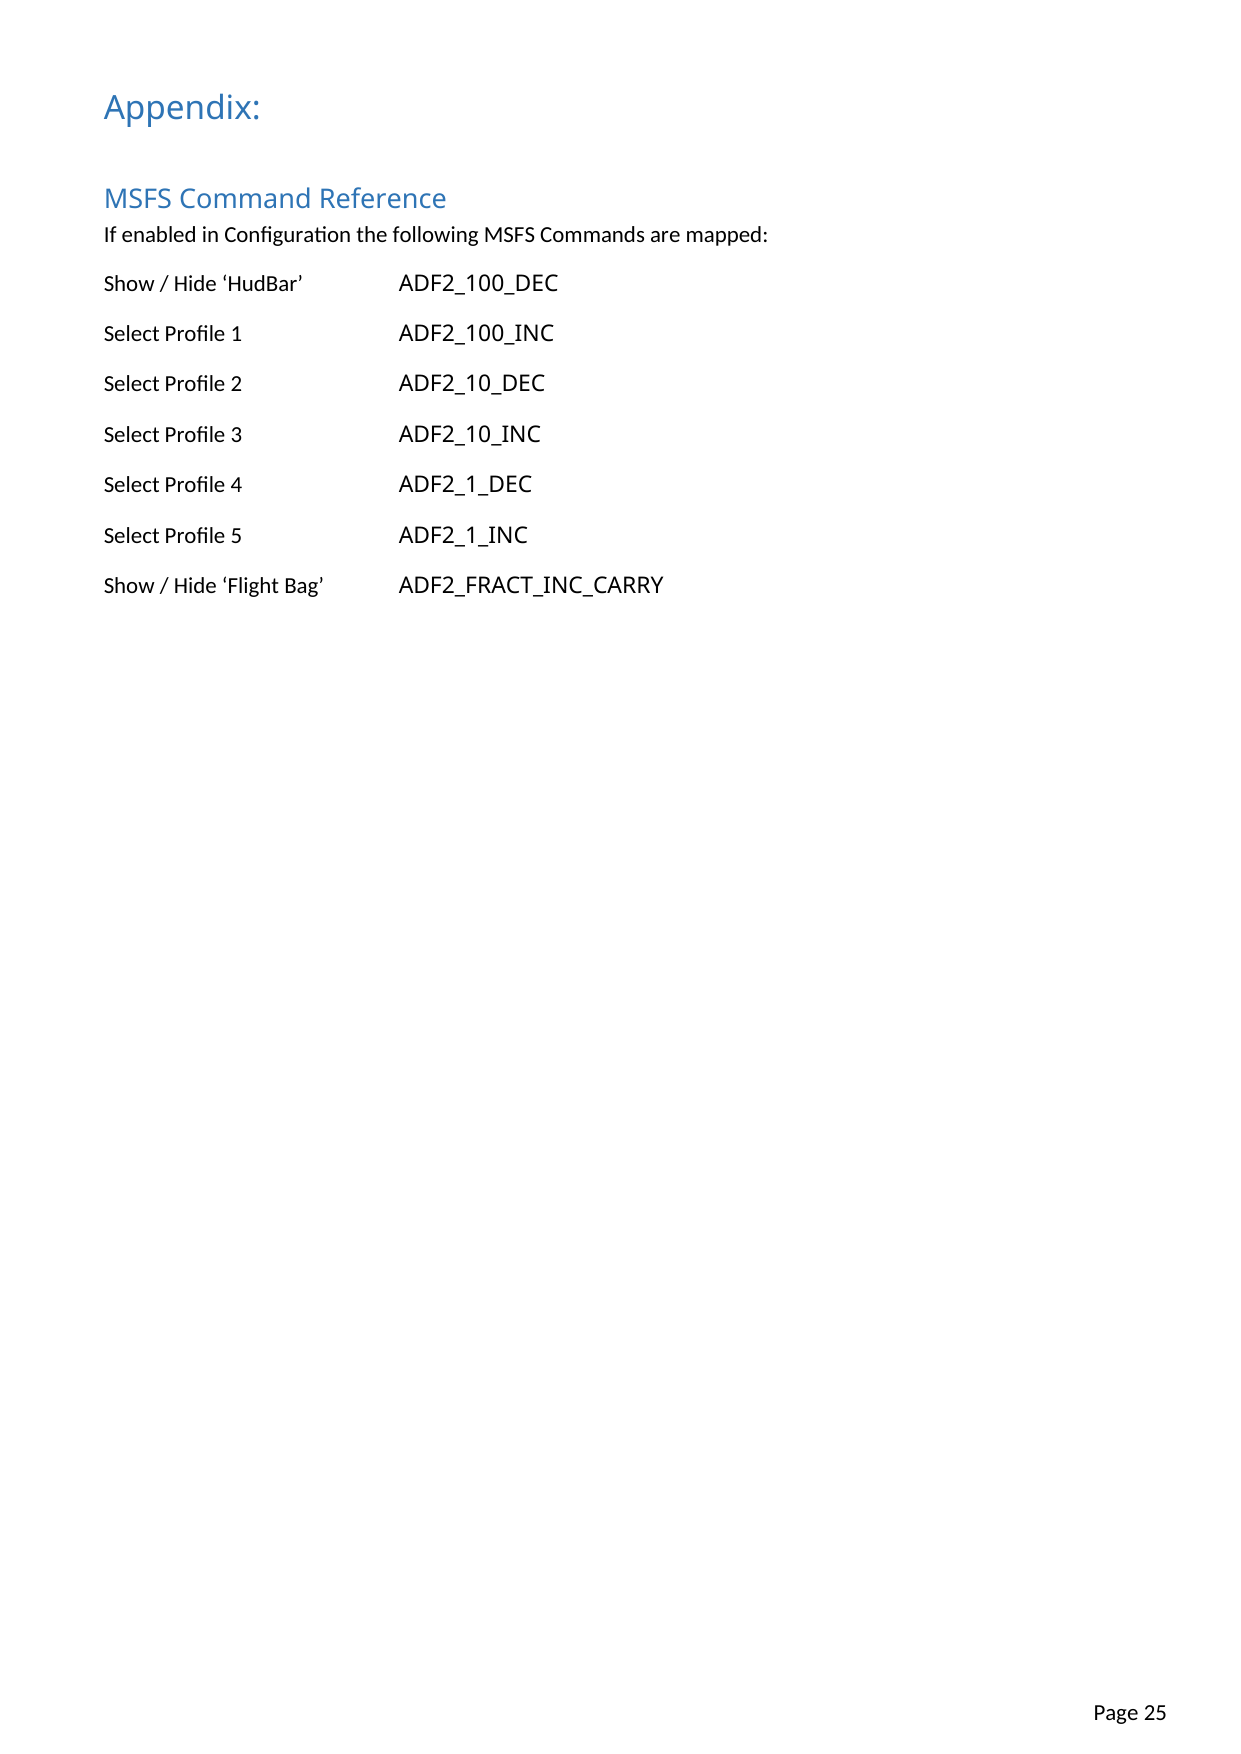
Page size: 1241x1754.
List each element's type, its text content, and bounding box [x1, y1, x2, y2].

subtitle Appendix: [103, 84, 1167, 129]
text Select Profile 5 ADF2_1_INC [103, 519, 1167, 550]
subtitle MSFS Command Reference [103, 180, 1167, 217]
text Select Profile 3 ADF2_10_INC [103, 418, 1167, 449]
text Show / Hide ‘Flight Bag’ ADF2_FRACT_INC_CARRY [103, 569, 1167, 600]
text Select Profile 1 ADF2_100_INC [103, 317, 1167, 348]
text Show / Hide ‘HudBar’ ADF2_100_DEC [103, 267, 1167, 298]
text Select Profile 4 ADF2_1_DEC [103, 468, 1167, 499]
text If enabled in Configuration the following MSFS Commands are mapped: [103, 220, 1167, 248]
text Select Profile 2 ADF2_10_DEC [103, 367, 1167, 399]
